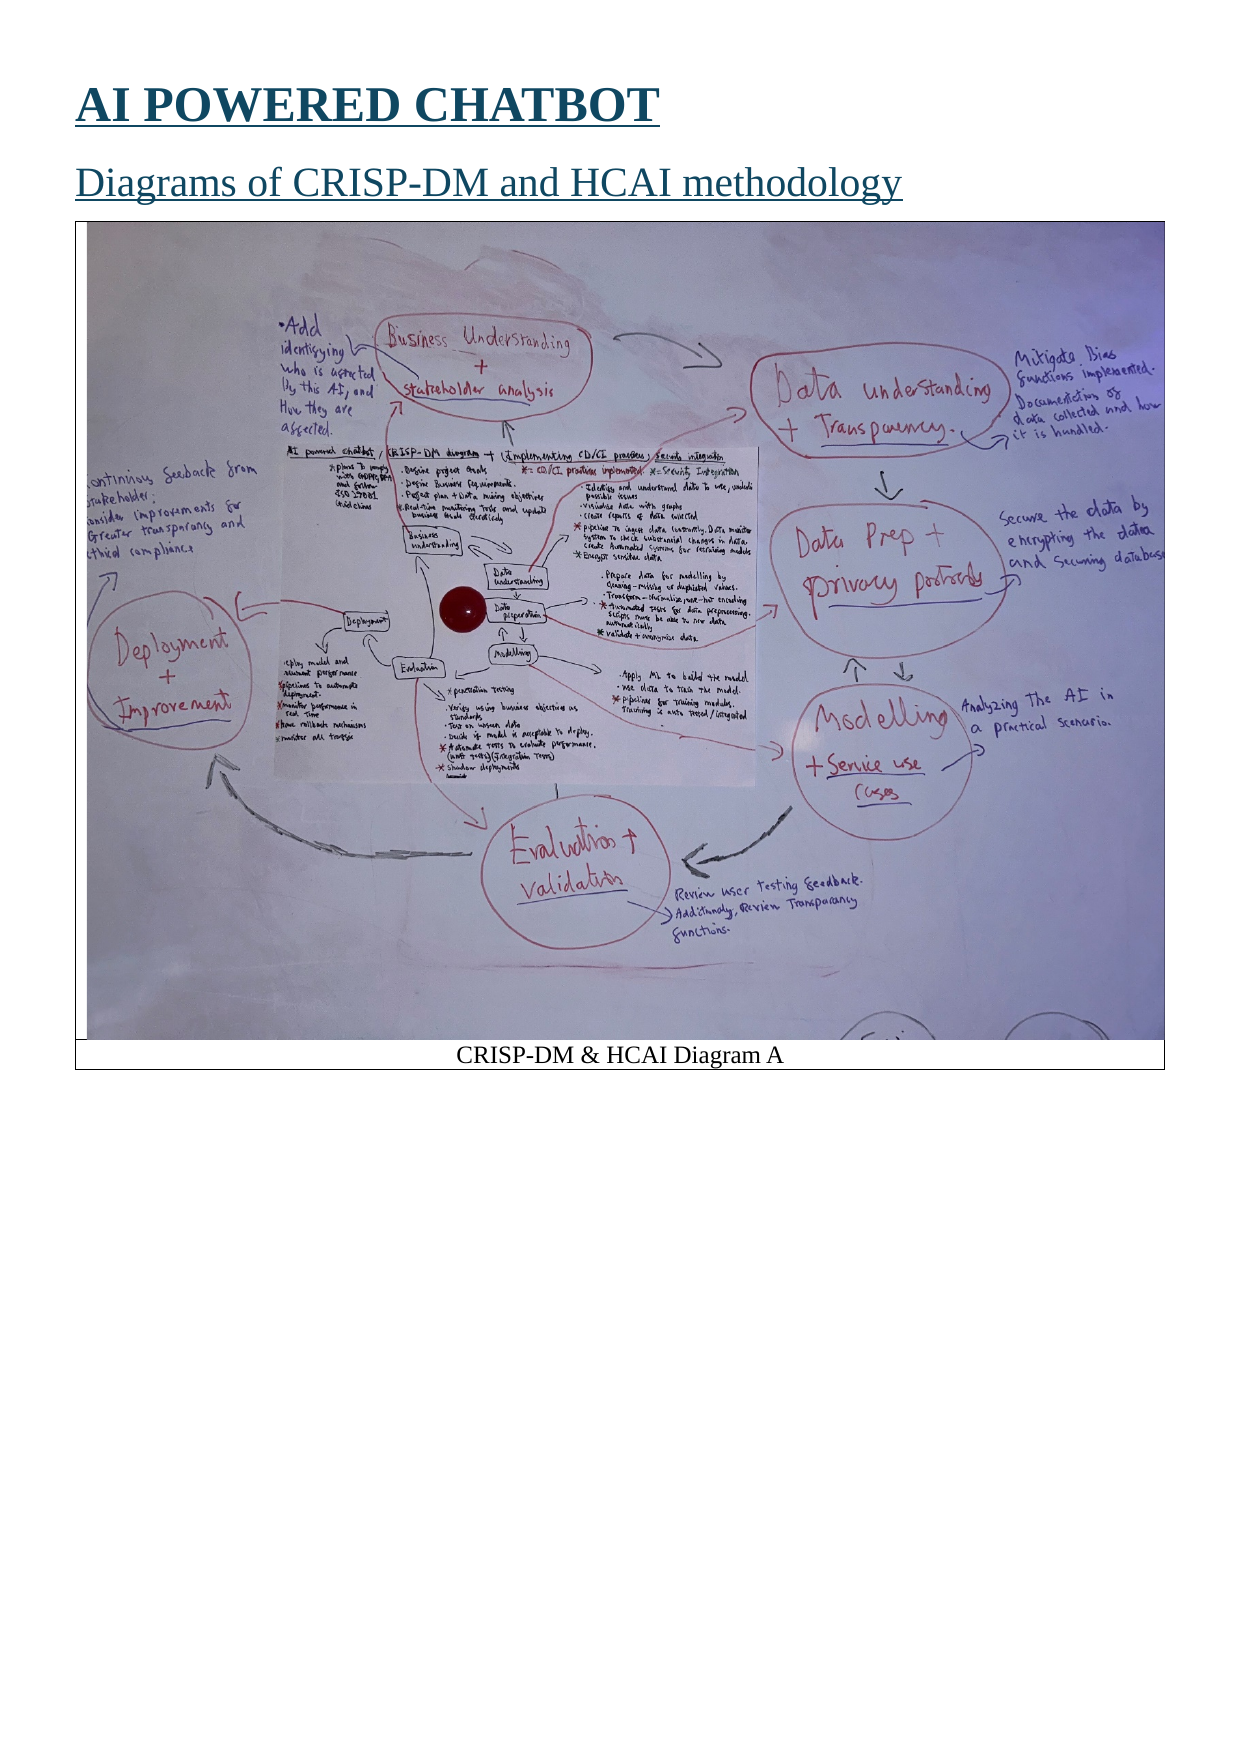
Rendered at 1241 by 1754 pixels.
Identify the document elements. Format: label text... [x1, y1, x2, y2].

subtitle AI POWERED CHATBOT [75, 75, 1165, 132]
subtitle Diagrams of CRISP-DM and HCAI methodology [75, 158, 1165, 206]
table_header [76, 222, 86, 1039]
table_cell CRISP-DM & HCAI Diagram A [76, 1040, 1164, 1069]
picture [86, 222, 1165, 1040]
